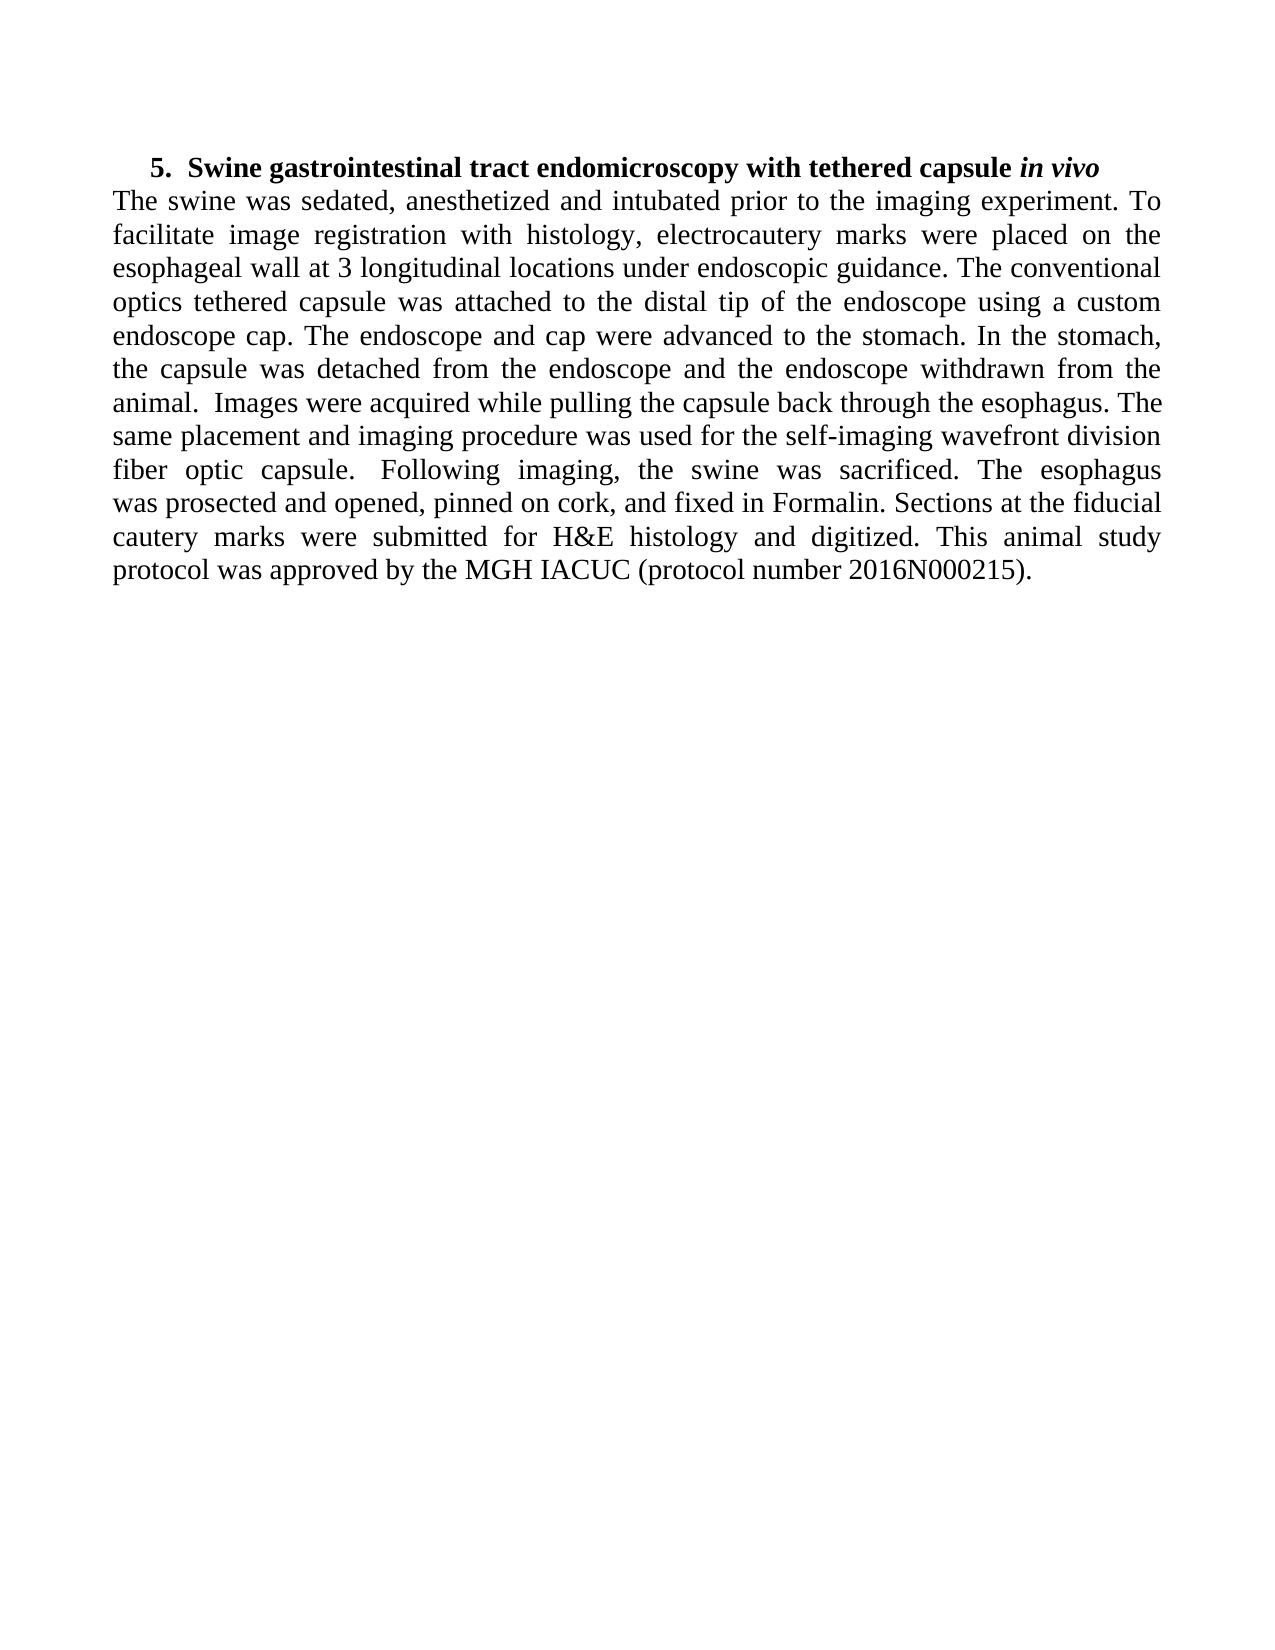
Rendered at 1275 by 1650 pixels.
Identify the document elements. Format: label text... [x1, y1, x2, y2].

list Swine gastrointestinal tract endomicroscopy with tethered capsule in vivo [150, 150, 1162, 183]
text The swine was sedated, anesthetized and intubated prior to the imaging experiment. To facilitate image registration with histology, electrocautery marks were placed on the esophageal wall at 3 longitudinal locations under endoscopic guidance. The conventional optics tethered capsule was attached to the distal tip of the endoscope using a custom endoscope cap. The endoscope and cap were advanced to the stomach. In the stomach, the capsule was detached from the endoscope and the endoscope withdrawn from the animal. Images were acquired while pulling the capsule back through the esophagus. The same placement and imaging procedure was used for the self-imaging wavefront division fiber optic capsule. Following imaging, the swine was sacrificed. The esophagus was prosected and opened, pinned on cork, and fixed in Formalin. Sections at the fiducial cautery marks were submitted for H&E histology and digitized. This animal study protocol was approved by the MGH IACUC (protocol number 2016N000215). [112, 183, 1162, 586]
